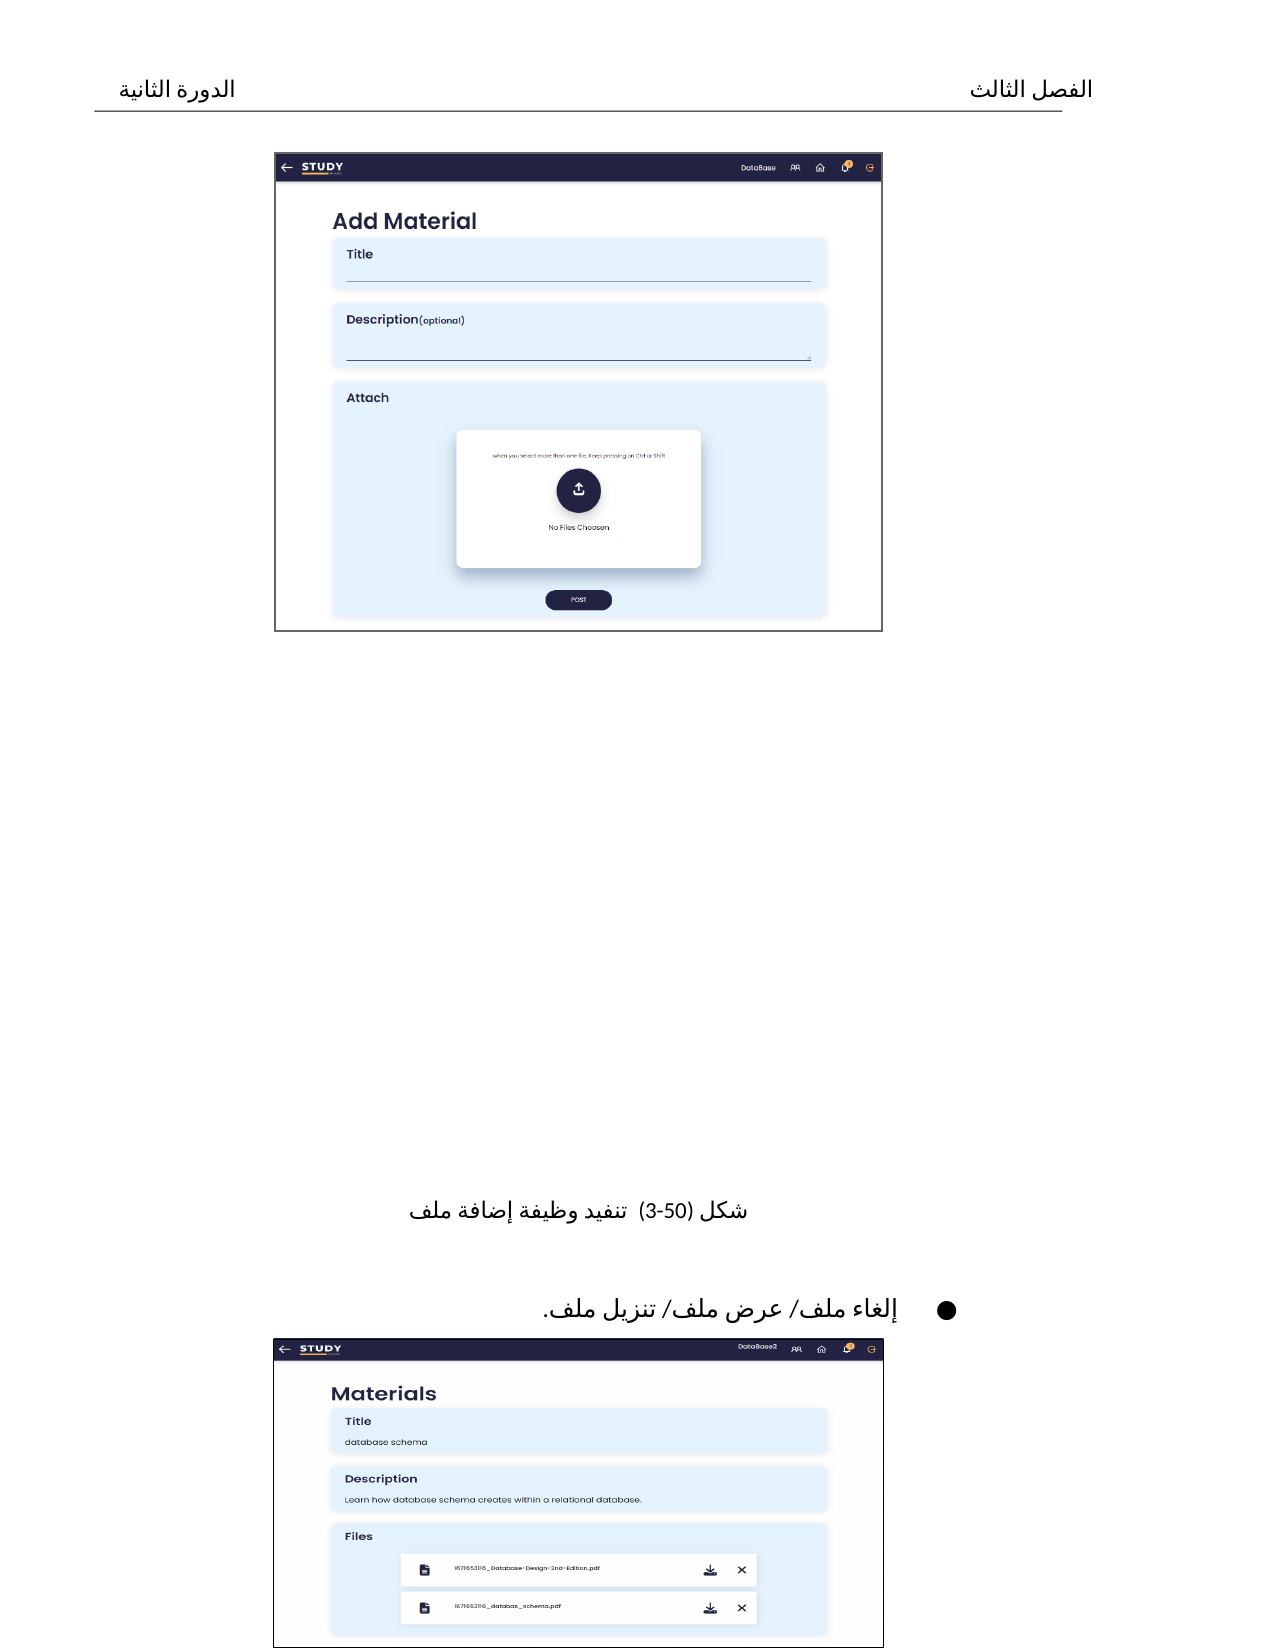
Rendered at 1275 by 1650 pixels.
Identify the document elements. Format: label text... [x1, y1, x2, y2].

text شكل (50-3) تنفيد وظيفة إضافة ملف [118, 1196, 1039, 1224]
picture [276, 154, 881, 630]
picture [274, 1340, 883, 1647]
list إلغاء ملف/ عرض ملف/ تنزيل ملف. [118, 1280, 936, 1332]
